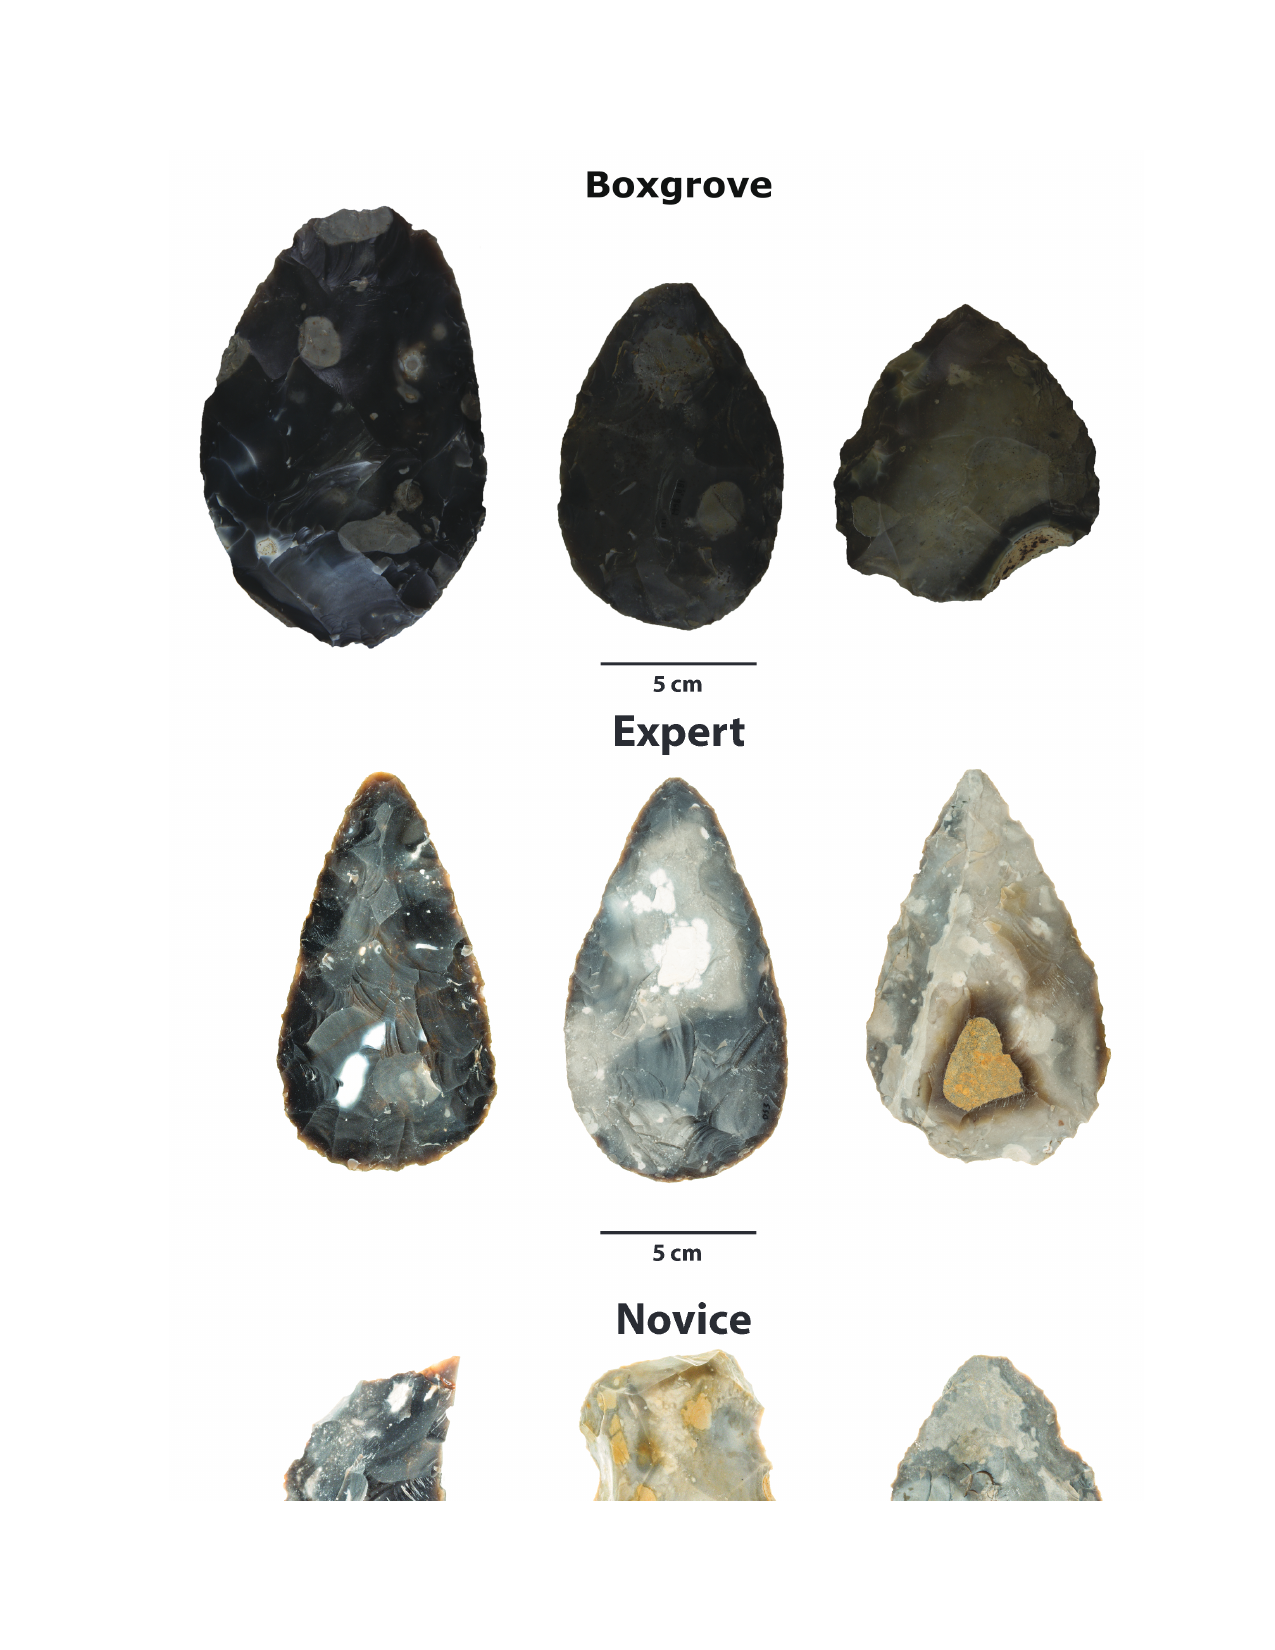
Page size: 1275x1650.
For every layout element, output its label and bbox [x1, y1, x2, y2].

picture [168, 150, 1144, 1501]
